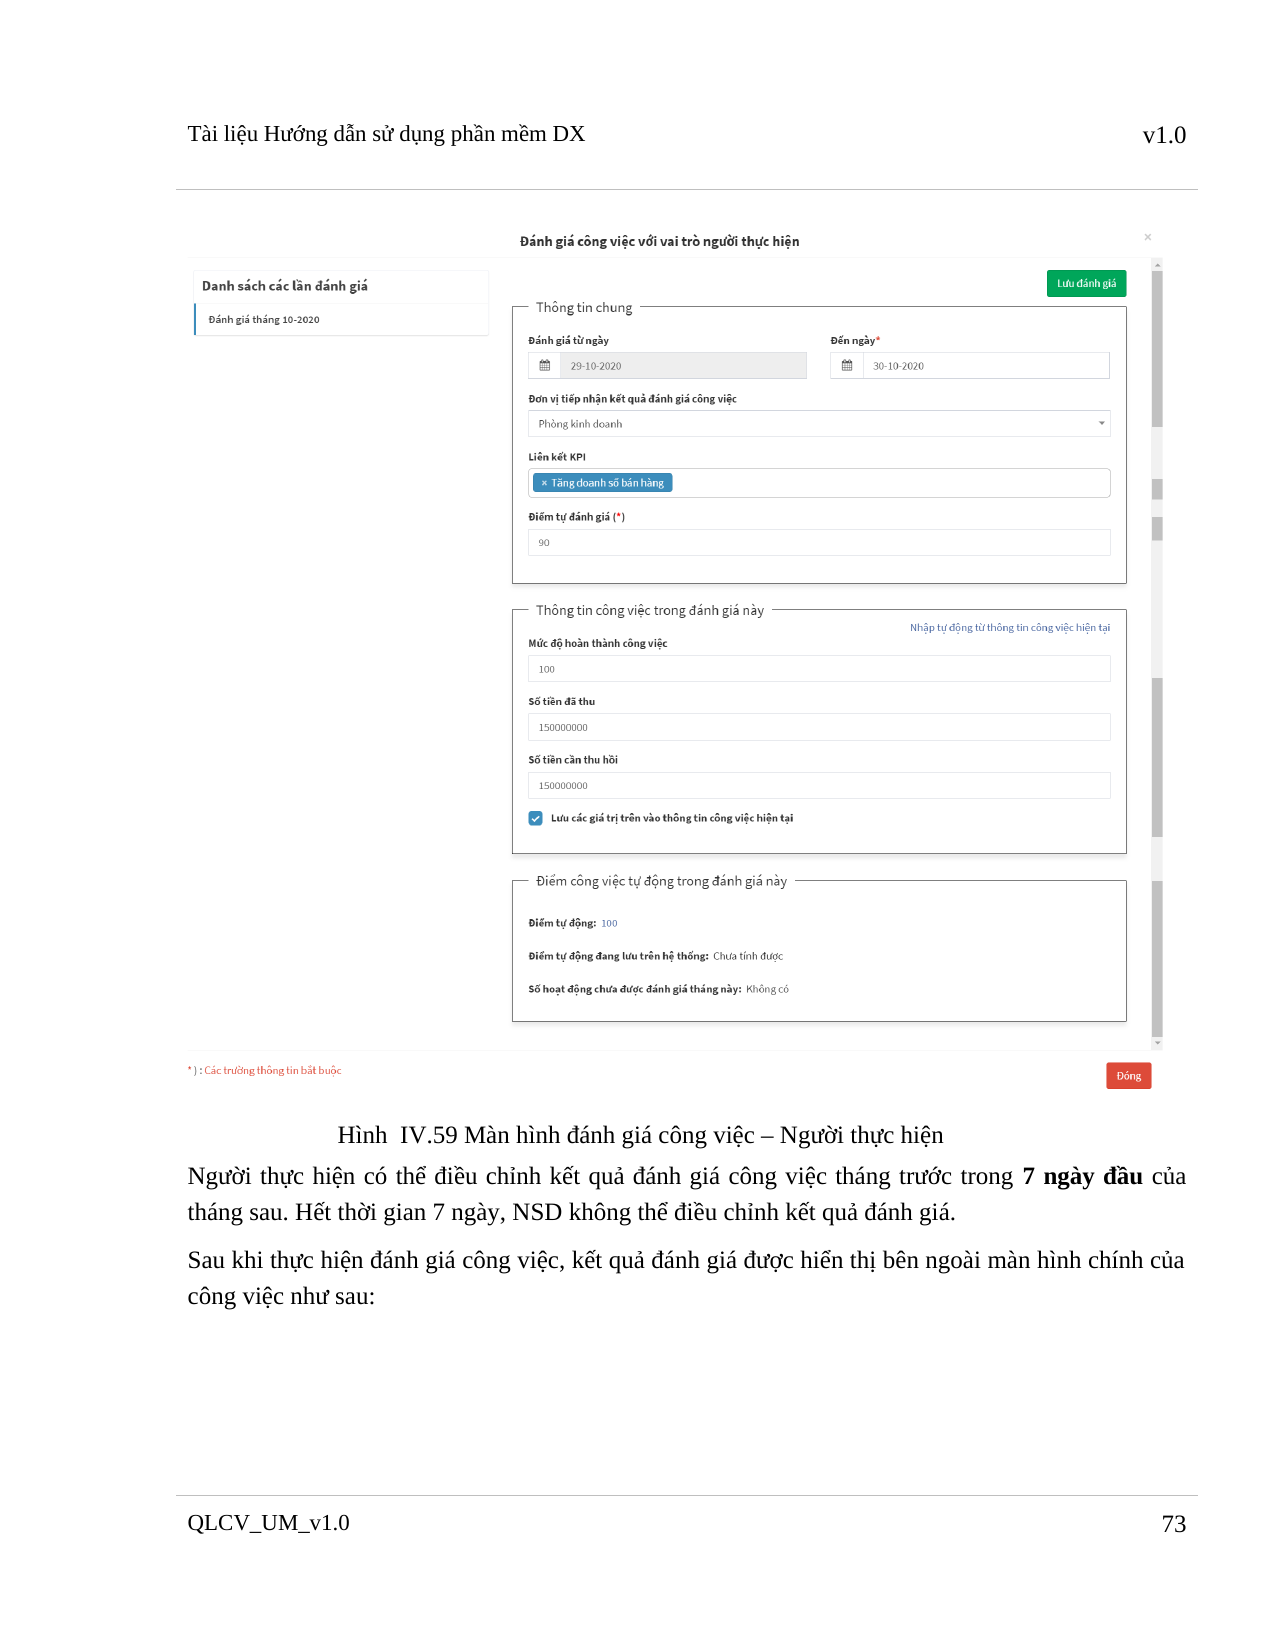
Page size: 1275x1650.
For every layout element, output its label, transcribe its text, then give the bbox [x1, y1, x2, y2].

picture [187, 230, 1163, 1100]
text Người thực hiện có thể điều chỉnh kết quả đánh giá công việc tháng trước trong 7 ngày đầu của tháng sau. Hết thời gian 7 ngày, NSD không thể điều chỉnh kết quả đánh giá. [187, 1161, 1186, 1226]
text Sau khi thực hiện đánh giá công việc, kết quả đánh giá được hiển thị bên ngoài màn hình chính của công việc như sau: [187, 1246, 1186, 1310]
